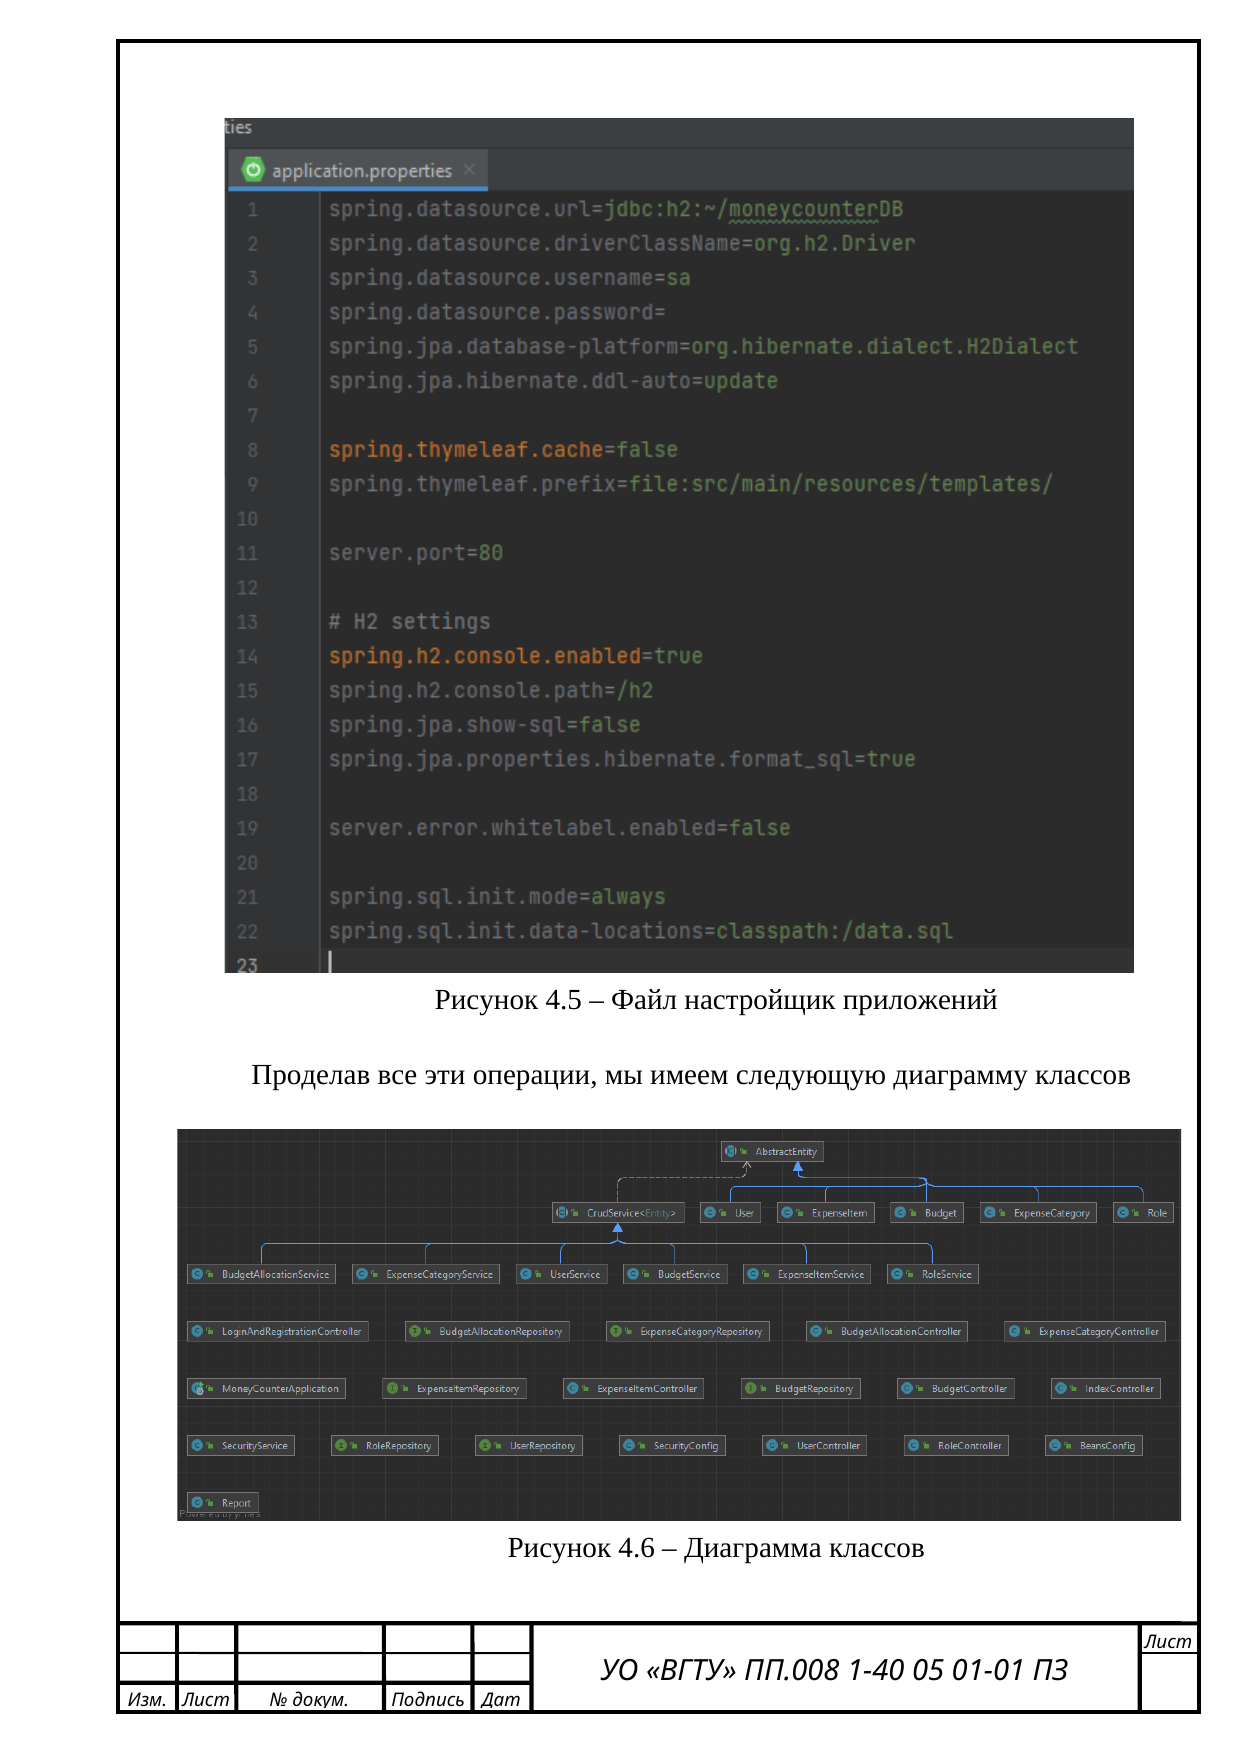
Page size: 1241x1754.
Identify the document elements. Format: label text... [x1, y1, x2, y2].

text Рисунок 4.6 – Диаграмма классов [177, 1527, 1181, 1564]
picture [177, 1129, 1182, 1521]
text Рисунок 4.5 – Файл настройщик приложений [177, 979, 1181, 1017]
picture [224, 118, 1134, 973]
text Проделав все эти операции, мы имеем следующую диаграмму классов [177, 1054, 1181, 1092]
